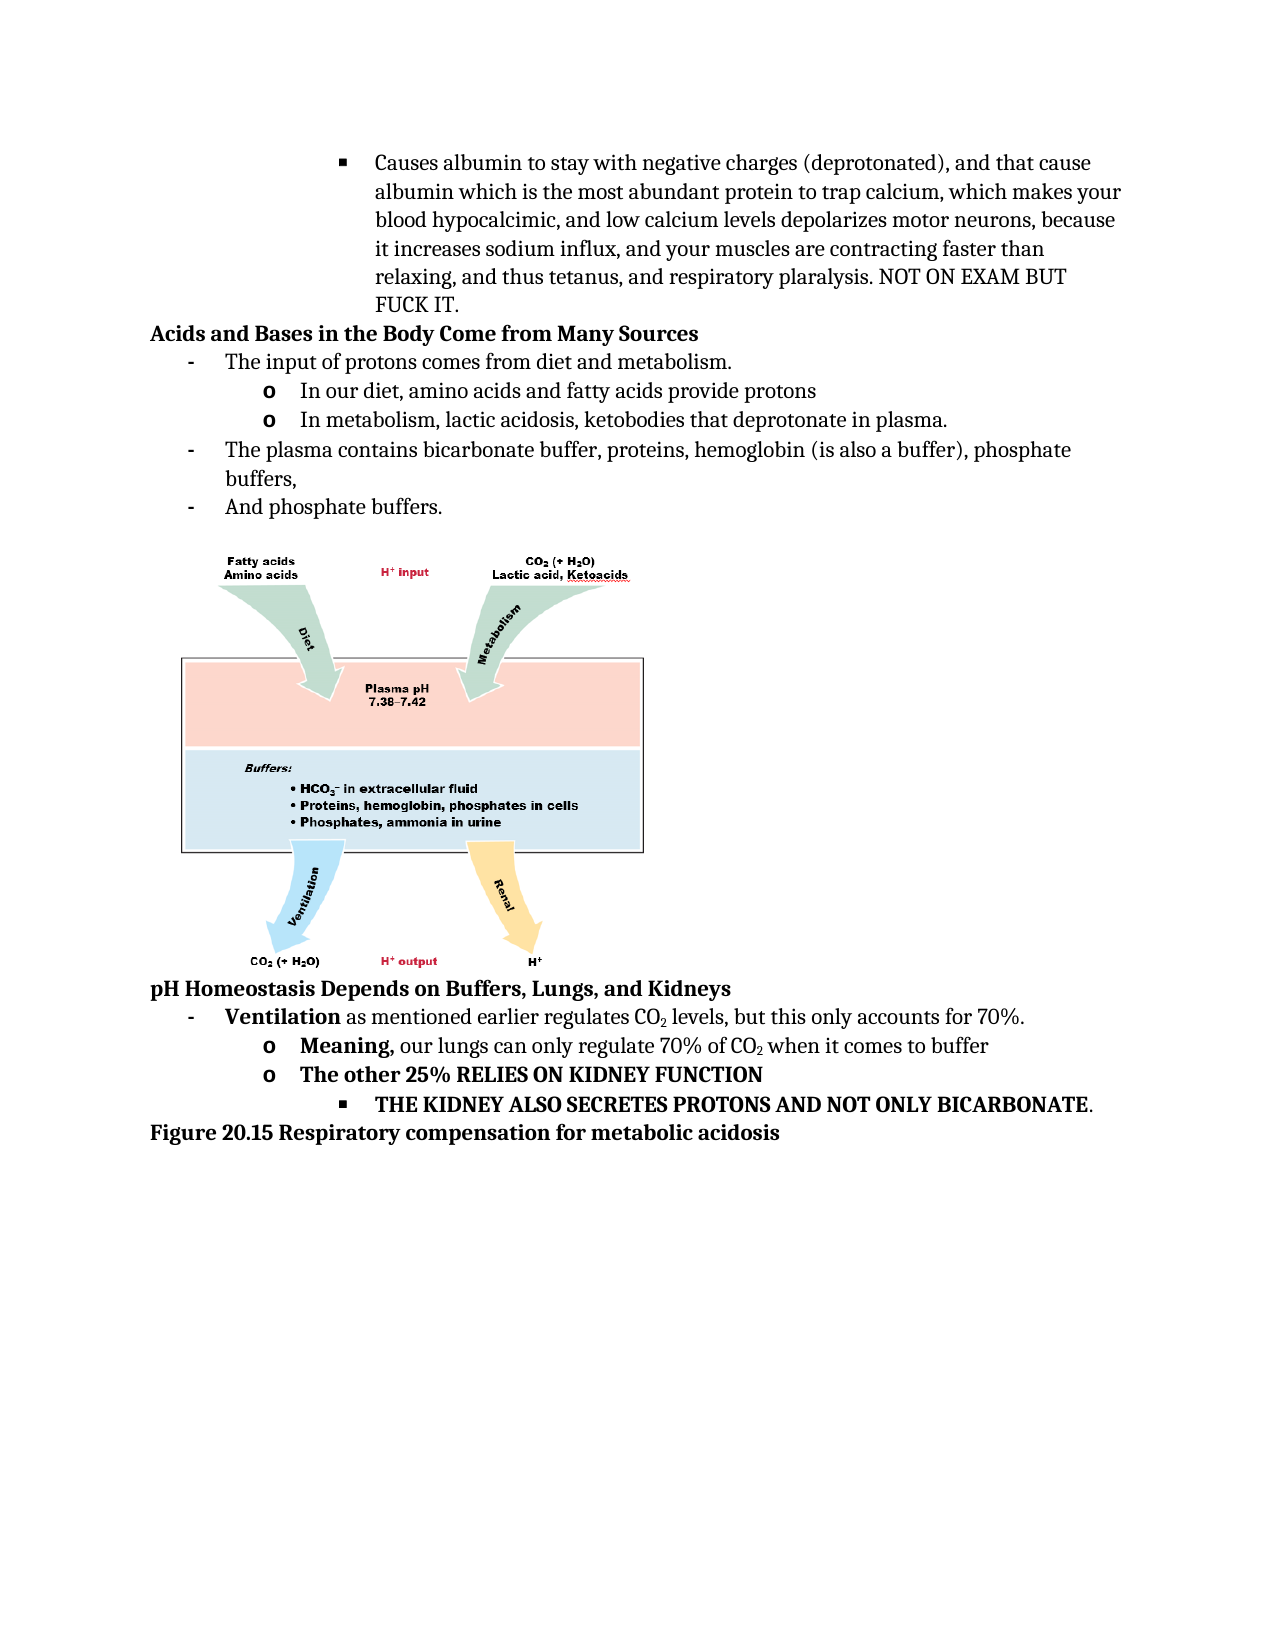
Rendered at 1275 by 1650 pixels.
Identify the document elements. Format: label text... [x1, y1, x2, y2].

picture [150, 550, 655, 974]
list Ventilation as mentioned earlier regulates CO2 levels, but this only accounts for 70%. [187, 1004, 1125, 1030]
list Causes albumin to stay with negative charges (deprotonated), and that cause albumin which is the most abundant protein to trap calcium, which makes your blood hypocalcimic, and low calcium levels depolarizes motor neurons, because it increases sodium influx, and your muscles are contracting faster than relaxing, and thus tetanus, and respiratory plaralysis. NOT ON EXAM BUT FUCK IT. [337, 150, 1125, 318]
list The other 25% RELIES ON KIDNEY FUNCTION [262, 1062, 1125, 1089]
list Meaning, our lungs can only regulate 70% of CO2 when it comes to buffer [262, 1032, 1125, 1060]
text Figure 20.15 Respiratory compensation for metabolic acidosis [150, 1120, 1125, 1147]
list The plasma contains bicarbonate buffer, proteins, hemoglobin (is also a buffer), phosphate buffers, [187, 437, 1125, 492]
list The input of protons comes from diet and metabolism. [187, 349, 1125, 375]
list In our diet, amino acids and fatty acids provide protons [262, 377, 1125, 405]
text pH Homeostasis Depends on Buffers, Lungs, and Kidneys [150, 976, 1125, 1002]
list THE KIDNEY ALSO SECRETES PROTONS AND NOT ONLY BICARBONATE. [337, 1092, 1125, 1118]
list In metabolism, lactic acidosis, ketobodies that deprotonate in plasma. [262, 407, 1125, 435]
text Acids and Bases in the Body Come from Many Sources [150, 321, 1125, 347]
list And phosphate buffers. [187, 494, 1125, 520]
